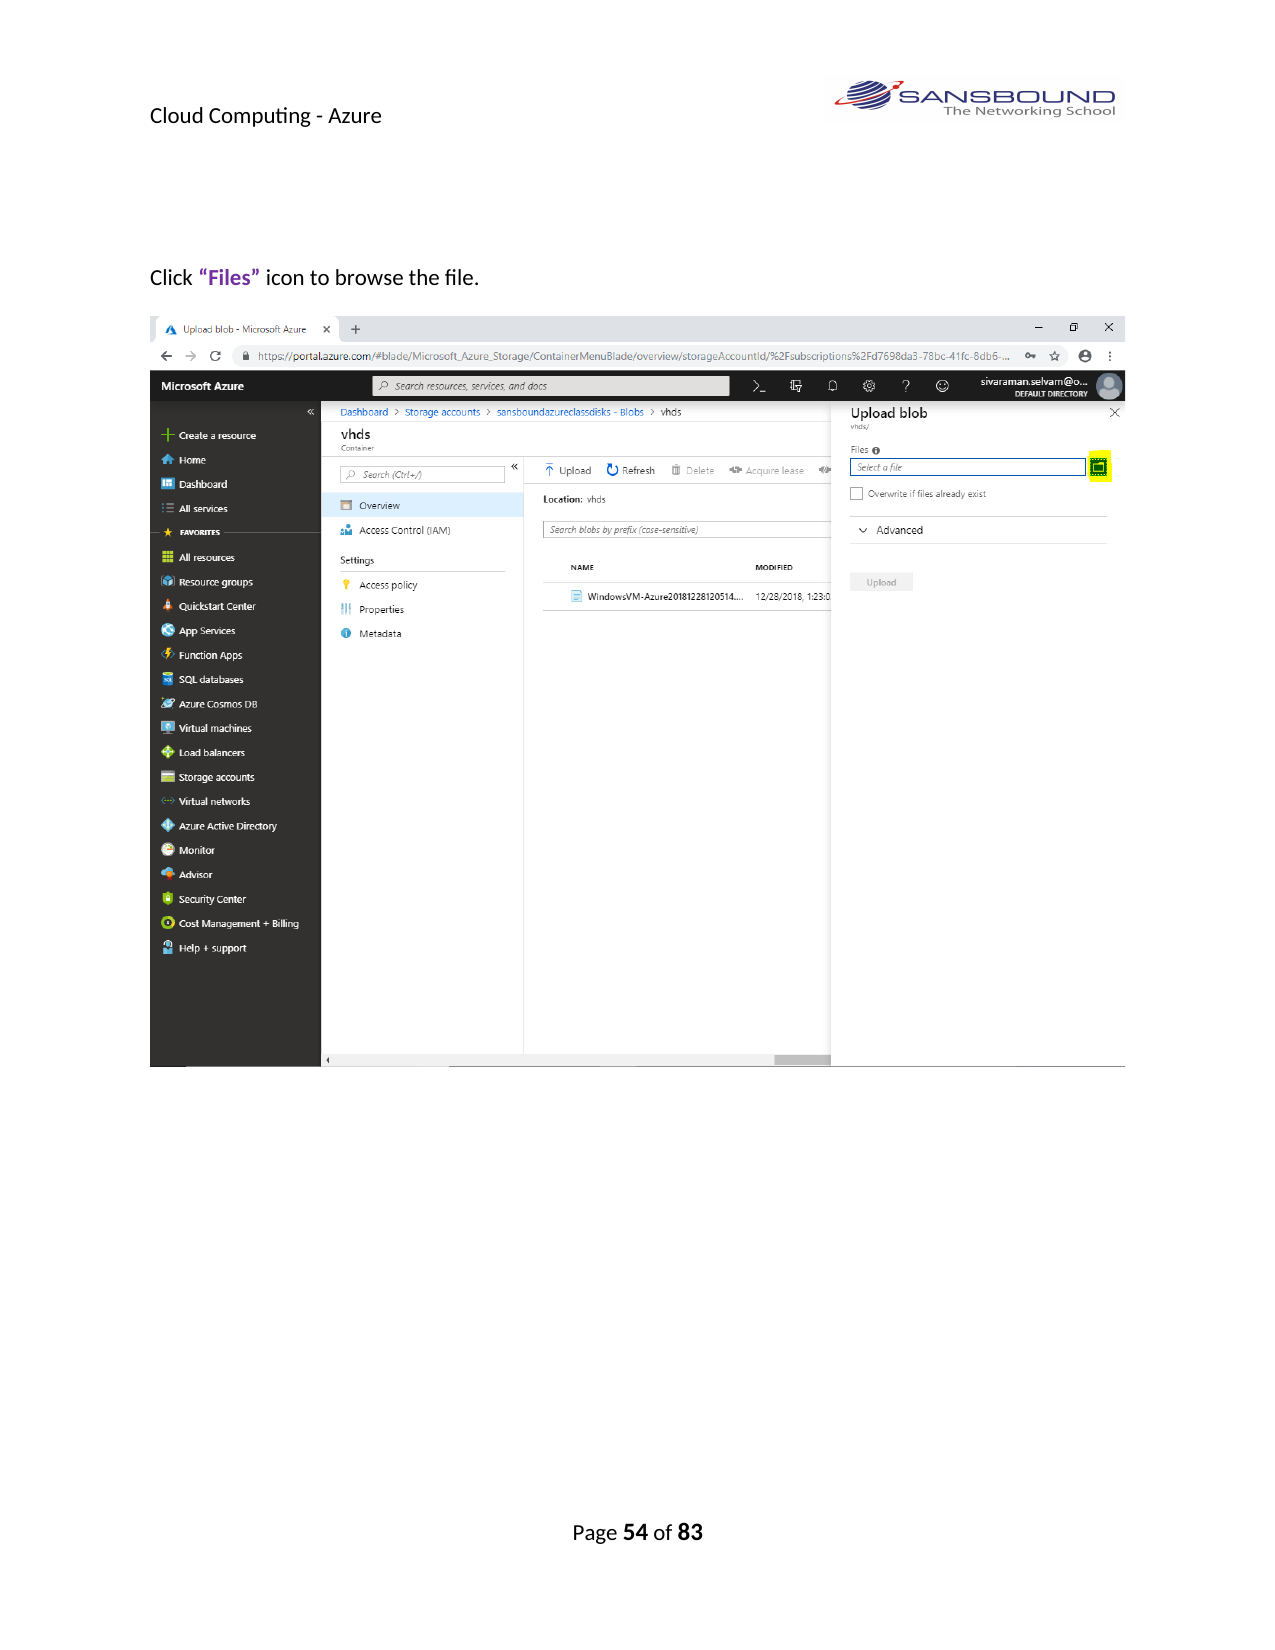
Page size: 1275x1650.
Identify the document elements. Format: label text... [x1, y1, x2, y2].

text Click “Files” icon to browse the file. [150, 263, 1125, 291]
picture [150, 316, 1125, 1067]
picture [823, 75, 1125, 124]
